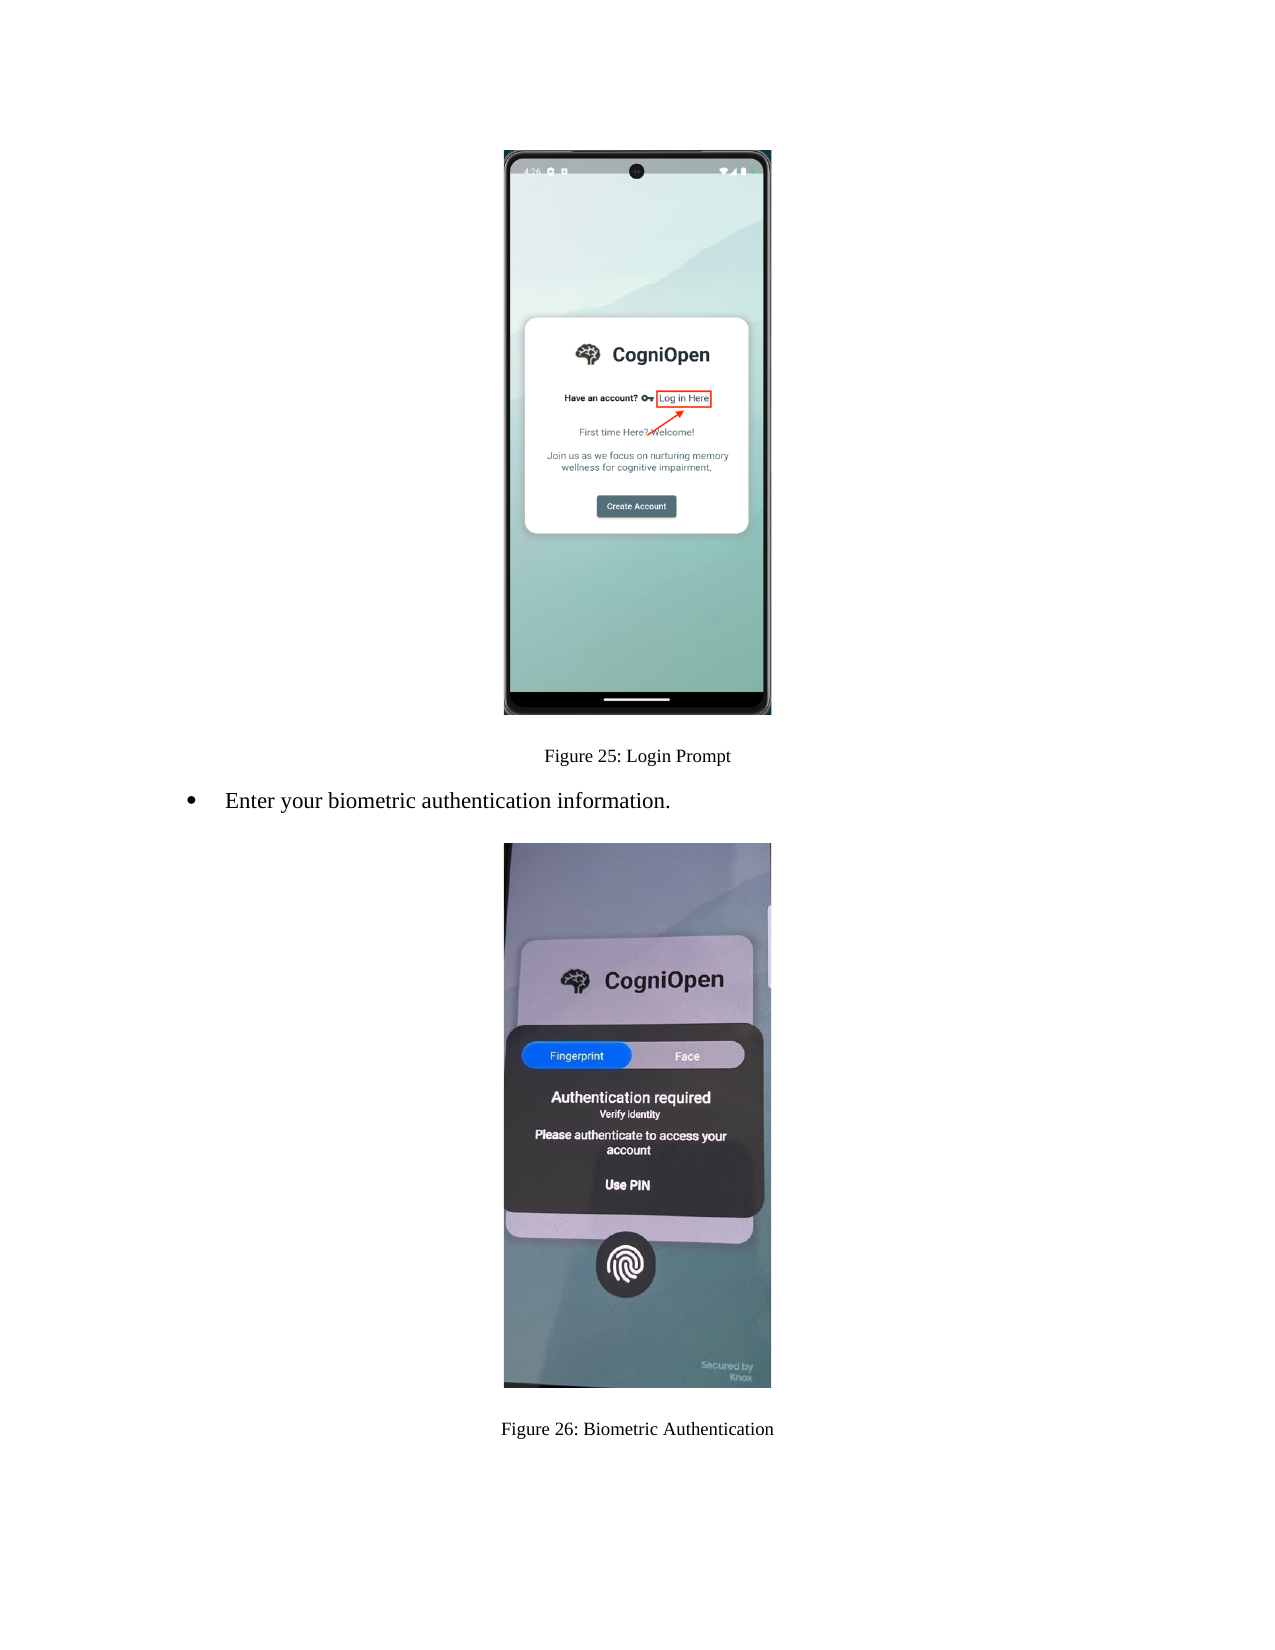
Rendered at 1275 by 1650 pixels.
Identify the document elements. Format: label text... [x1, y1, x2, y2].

text Figure 25: Login Prompt [150, 745, 1125, 766]
picture [503, 843, 772, 1388]
list Enter your biometric authentication information. [187, 787, 1125, 813]
text Figure 26: Biometric Authentication [150, 1418, 1125, 1439]
picture [503, 150, 772, 715]
